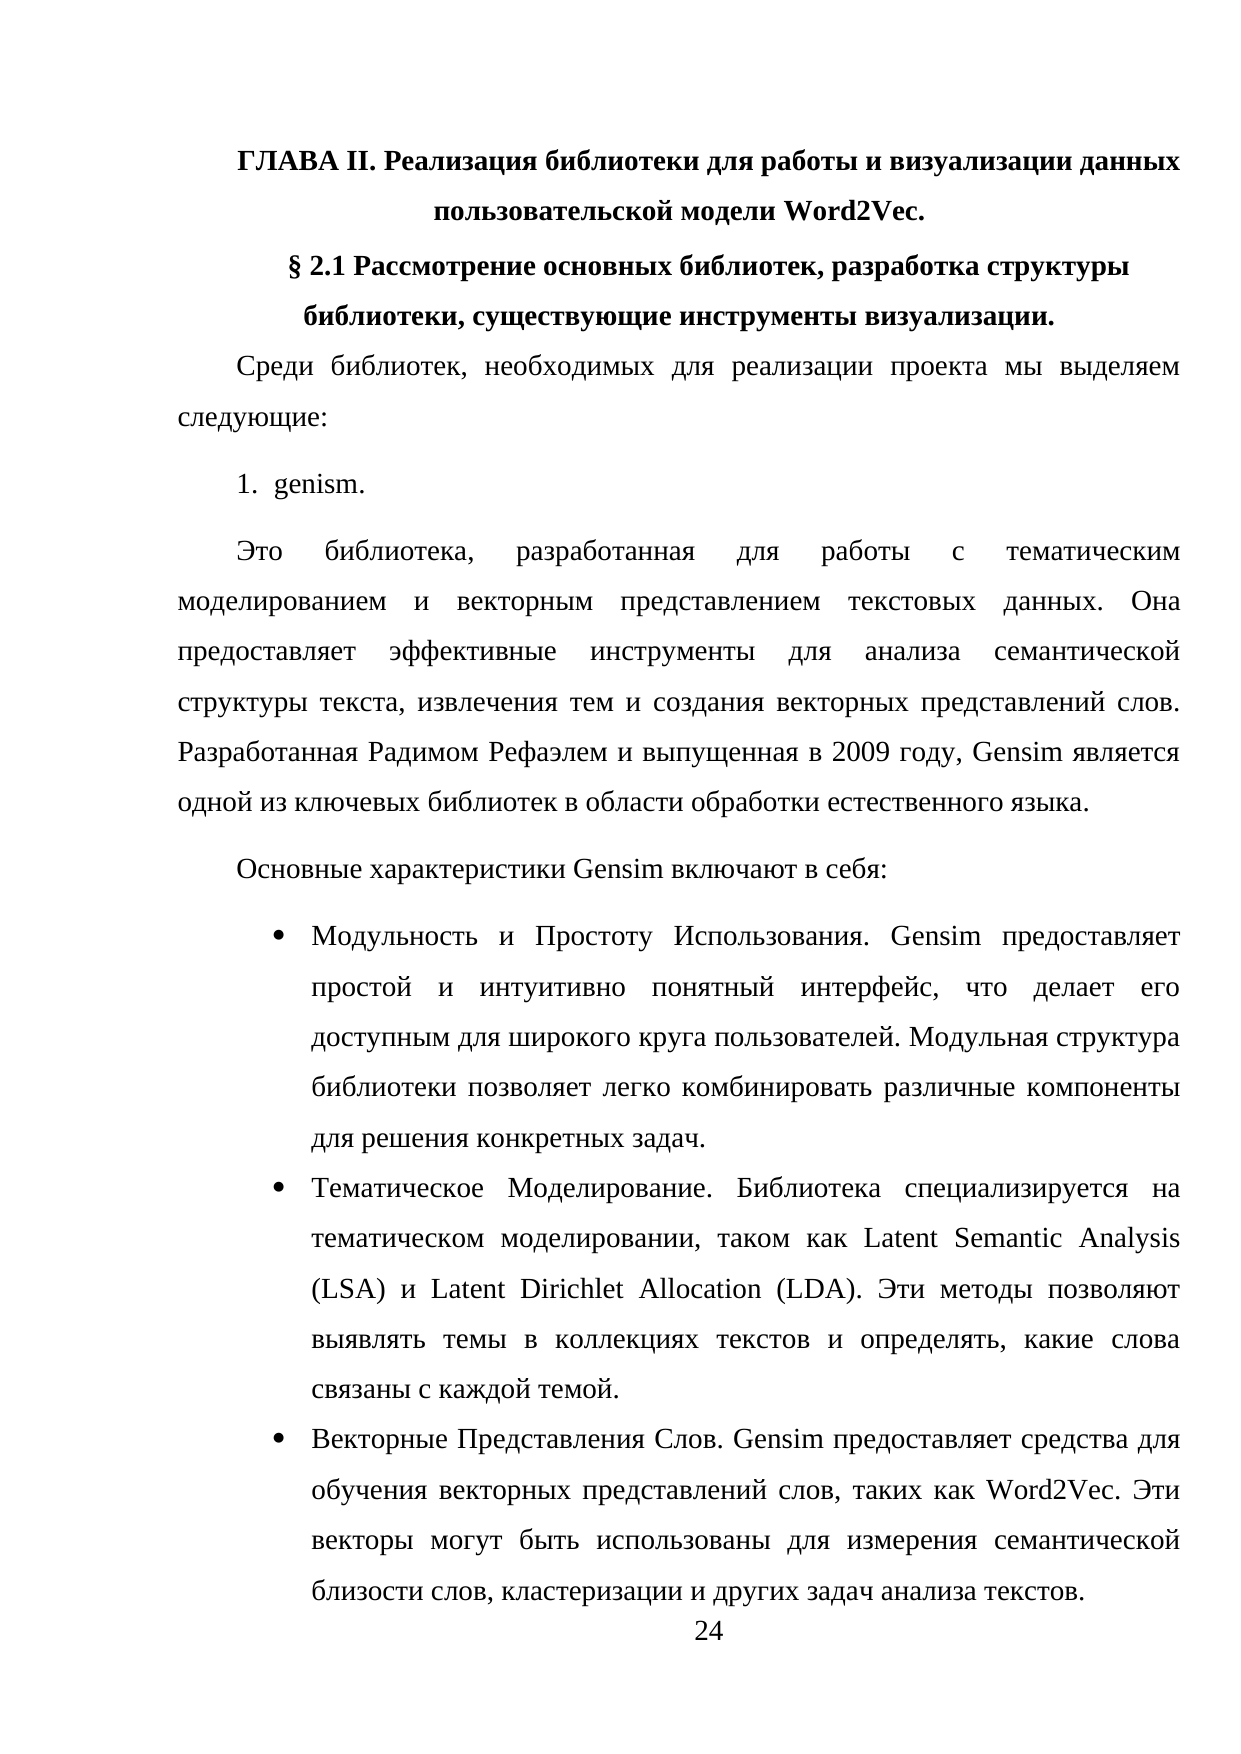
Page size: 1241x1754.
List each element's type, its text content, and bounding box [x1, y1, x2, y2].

text Среди библиотек, необходимых для реализации проекта мы выделяем следующие: [177, 348, 1181, 432]
subtitle ГЛАВА II. Реализация библиотеки для работы и визуализации данных пользовательской модели Word2Vec. [177, 143, 1181, 227]
list Тематическое Моделирование. Библиотека специализируется на тематическом моделировании, таком как Latent Semantic Analysis (LSA) и Latent Dirichlet Allocation (LDA). Эти методы позволяют выявлять темы в коллекциях текстов и определять, какие слова связаны с каждой темой. [274, 1170, 1181, 1405]
subtitle § 2.1 Рассмотрение основных библиотек, разработка структуры библиотеки, существующие инструменты визуализации. [177, 248, 1181, 332]
list genism. [236, 466, 1181, 499]
list Векторные Представления Слов. Gensim предоставляет средства для обучения векторных представлений слов, таких как Word2Vec. Эти векторы могут быть использованы для измерения семантической близости слов, кластеризации и других задач анализа текстов. [274, 1422, 1181, 1606]
text Это библиотека, разработанная для работы с тематическим моделированием и векторным представлением текстовых данных. Она предоставляет эффективные инструменты для анализа семантической структуры текста, извлечения тем и создания векторных представлений слов. Разработанная Радимом Рефаэлем и выпущенная в 2009 году, Gensim является одной из ключевых библиотек в области обработки естественного языка. [177, 533, 1181, 818]
list Модульность и Простоту Использования. Gensim предоставляет простой и интуитивно понятный интерфейс, что делает его доступным для широкого круга пользователей. Модульная структура библиотеки позволяет легко комбинировать различные компоненты для решения конкретных задач. [274, 918, 1181, 1153]
text Основные характеристики Gensim включают в себя: [177, 851, 1181, 885]
